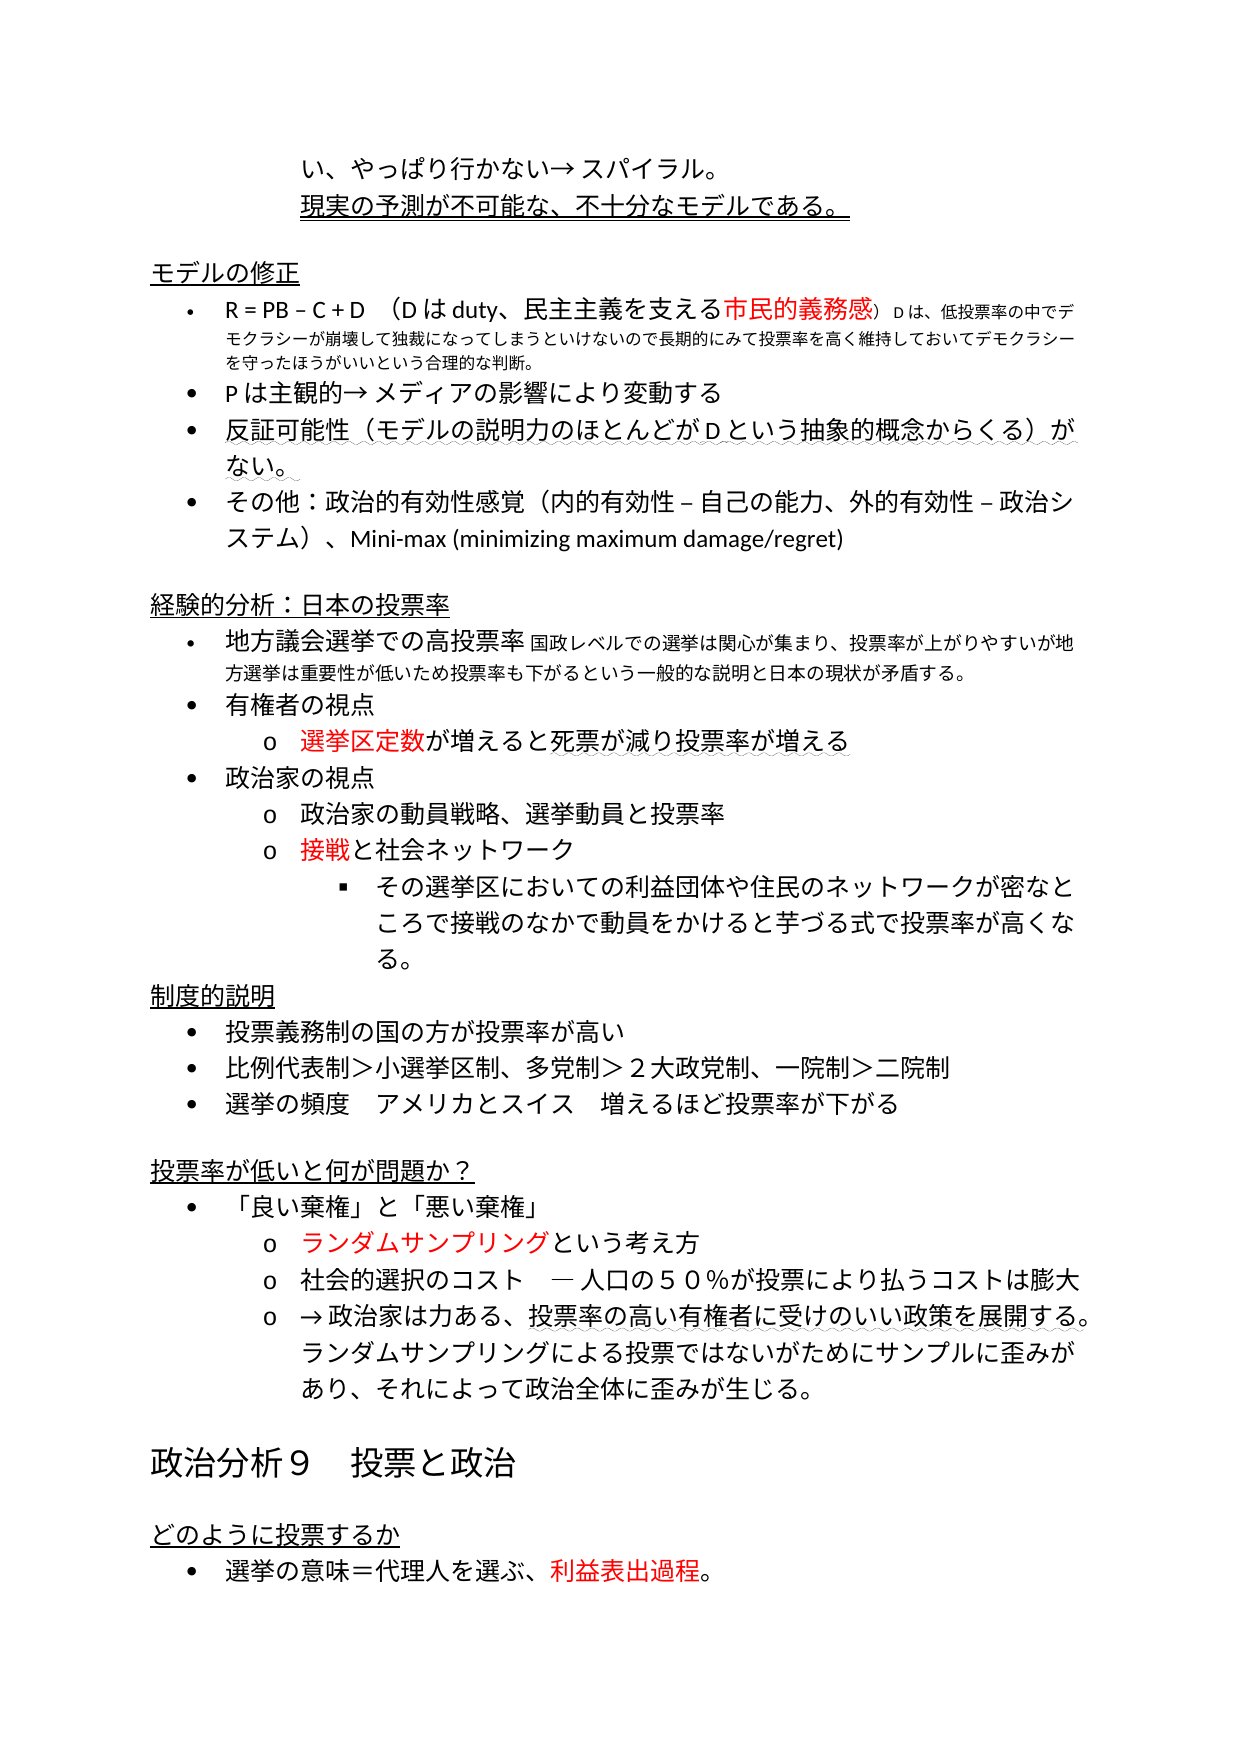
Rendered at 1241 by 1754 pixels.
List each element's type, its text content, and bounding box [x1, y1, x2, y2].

list 社会的選択のコスト ― 人口の５０％が投票により払うコストは膨大 [262, 1260, 1090, 1297]
list Pは主観的→ メディアの影響により変動する [187, 374, 1090, 410]
text モデルの修正 [150, 253, 1090, 289]
list 選挙区定数が増えると死票が減り投票率が増える [262, 722, 1090, 758]
text 制度的説明 [150, 976, 1090, 1012]
list 投票義務制の国の方が投票率が高い [187, 1012, 1090, 1048]
text 政治分析９ 投票と政治 [150, 1436, 1090, 1484]
text 経験的分析：日本の投票率 [150, 586, 1090, 622]
list 選挙の意味＝代理人を選ぶ、利益表出過程。 [187, 1551, 1090, 1588]
list 政治家の視点 [187, 758, 1090, 794]
list その他：政治的有効性感覚（内的有効性 – 自己の能力、外的有効性 – 政治システム）、Mini-max (minimizing maximum damage/regret) [187, 483, 1090, 555]
list 接戦と社会ネットワーク [262, 831, 1090, 867]
list 政治家の動員戦略、選挙動員と投票率 [262, 794, 1090, 831]
list 「良い棄権」と「悪い棄権」 [187, 1188, 1090, 1224]
list → 政治家は力ある、投票率の高い有権者に受けのいい政策を展開する。ランダムサンプリングによる投票ではないがためにサンプルに歪みがあり、それによって政治全体に歪みが生じる。 [262, 1297, 1090, 1406]
list 比例代表制＞小選挙区制、多党制＞２大政党制、一院制＞二院制 [187, 1048, 1090, 1085]
text 投票率が低いと何が問題か？ [150, 1151, 1090, 1188]
text どのように投票するか [150, 1515, 1090, 1551]
list 選挙の頻度 アメリカとスイス 増えるほど投票率が下がる [187, 1085, 1090, 1121]
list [262, 150, 1090, 222]
list その選挙区においての利益団体や住民のネットワークが密なところで接戦のなかで動員をかけると芋づる式で投票率が高くなる。 [337, 867, 1090, 976]
list 有権者の視点 [187, 685, 1090, 722]
list R = PB – C + D （Dはduty、民主主義を支える市民的義務感） D は、低投票率の中でデモクラシーが崩壊して独裁になってしまうといけないので長期的にみて投票率を高く維持しておいてデモクラシーを守ったほうがいいという合理的な判断。 [187, 289, 1090, 374]
list ランダムサンプリングという考え方 [262, 1224, 1090, 1260]
list 反証可能性（モデルの説明力のほとんどがDという抽象的概念からくる）がない。 [187, 410, 1090, 483]
list 地方議会選挙での高投票率 国政レベルでの選挙は関心が集まり、投票率が上がりやすいが地方選挙は重要性が低いため投票率も下がるという一般的な説明と日本の現状が矛盾する。 [187, 622, 1090, 685]
